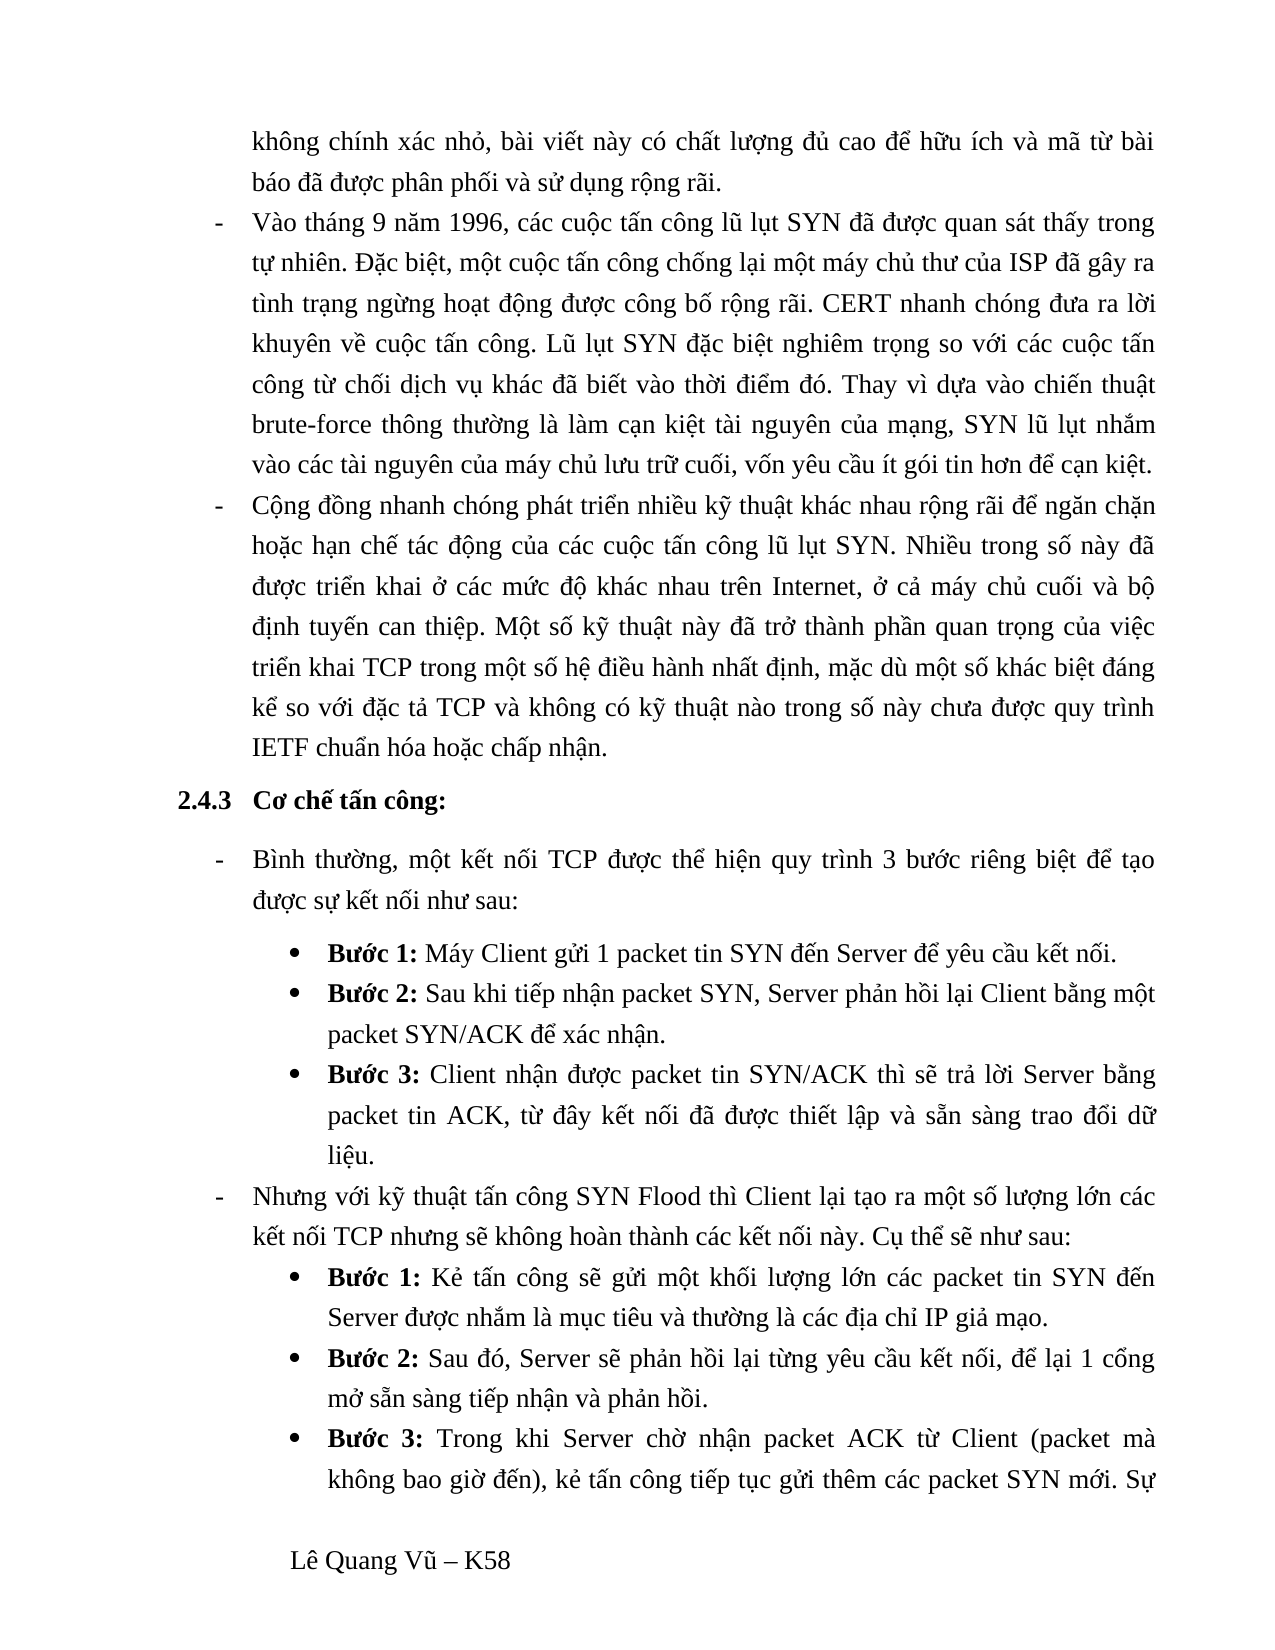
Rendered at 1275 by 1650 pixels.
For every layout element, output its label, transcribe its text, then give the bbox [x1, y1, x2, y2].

list Bình thường, một kết nối TCP được thể hiện quy trình 3 bước riêng biệt để tạo được sự kết nối như sau: [215, 844, 1157, 915]
list Nhưng với kỹ thuật tấn công SYN Flood thì Client lại tạo ra một số lượng lớn các kết nối TCP nhưng sẽ không hoàn thành các kết nối này. Cụ thể sẽ như sau: [215, 1180, 1157, 1251]
list Bước 2: Sau đó, Server sẽ phản hồi lại từng yêu cầu kết nối, để lại 1 cổng mở sẵn sàng tiếp nhận và phản hồi. [290, 1342, 1157, 1413]
list Bước 1: Máy Client gửi 1 packet tin SYN đến Server để yêu cầu kết nối. [290, 937, 1157, 968]
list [290, 1423, 1157, 1494]
list Bước 3: Client nhận được packet tin SYN/ACK thì sẽ trả lời Server bằng packet tin ACK, từ đây kết nối đã được thiết lập và sẵn sàng trao đổi dữ liệu. [290, 1058, 1157, 1171]
list Cộng đồng nhanh chóng phát triển nhiều kỹ thuật khác nhau rộng rãi để ngăn chặn hoặc hạn chế tác động của các cuộc tấn công lũ lụt SYN. Nhiều trong số này đã được triển khai ở các mức độ khác nhau trên Internet, ở cả máy chủ cuối và bộ định tuyến can thiệp. Một số kỹ thuật này đã trở thành phần quan trọng của việc triển khai TCP trong một số hệ điều hành nhất định, mặc dù một số khác biệt đáng kể so với đặc tả TCP và không có kỹ thuật nào trong số này chưa được quy trình IETF chuẩn hóa hoặc chấp nhận. [214, 489, 1157, 763]
list Vào tháng 9 năm 1996, các cuộc tấn công lũ lụt SYN đã được quan sát thấy trong tự nhiên. Đặc biệt, một cuộc tấn công chống lại một máy chủ thư của ISP đã gây ra tình trạng ngừng hoạt động được công bố rộng rãi. CERT nhanh chóng đưa ra lời khuyên về cuộc tấn công. Lũ lụt SYN đặc biệt nghiêm trọng so với các cuộc tấn công từ chối dịch vụ khác đã biết vào thời điểm đó. Thay vì dựa vào chiến thuật brute-force thông thường là làm cạn kiệt tài nguyên của mạng, SYN lũ lụt nhắm vào các tài nguyên của máy chủ lưu trữ cuối, vốn yêu cầu ít gói tin hơn để cạn kiệt. [214, 206, 1157, 480]
list Bước 2: Sau khi tiếp nhận packet SYN, Server phản hồi lại Client bằng một packet SYN/ACK để xác nhận. [290, 978, 1157, 1049]
subtitle Cơ chế tấn công: [177, 784, 1157, 816]
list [214, 125, 1157, 197]
list Bước 1: Kẻ tấn công sẽ gửi một khối lượng lớn các packet tin SYN đến Server được nhắm là mục tiêu và thường là các địa chỉ IP giả mạo. [290, 1261, 1157, 1332]
